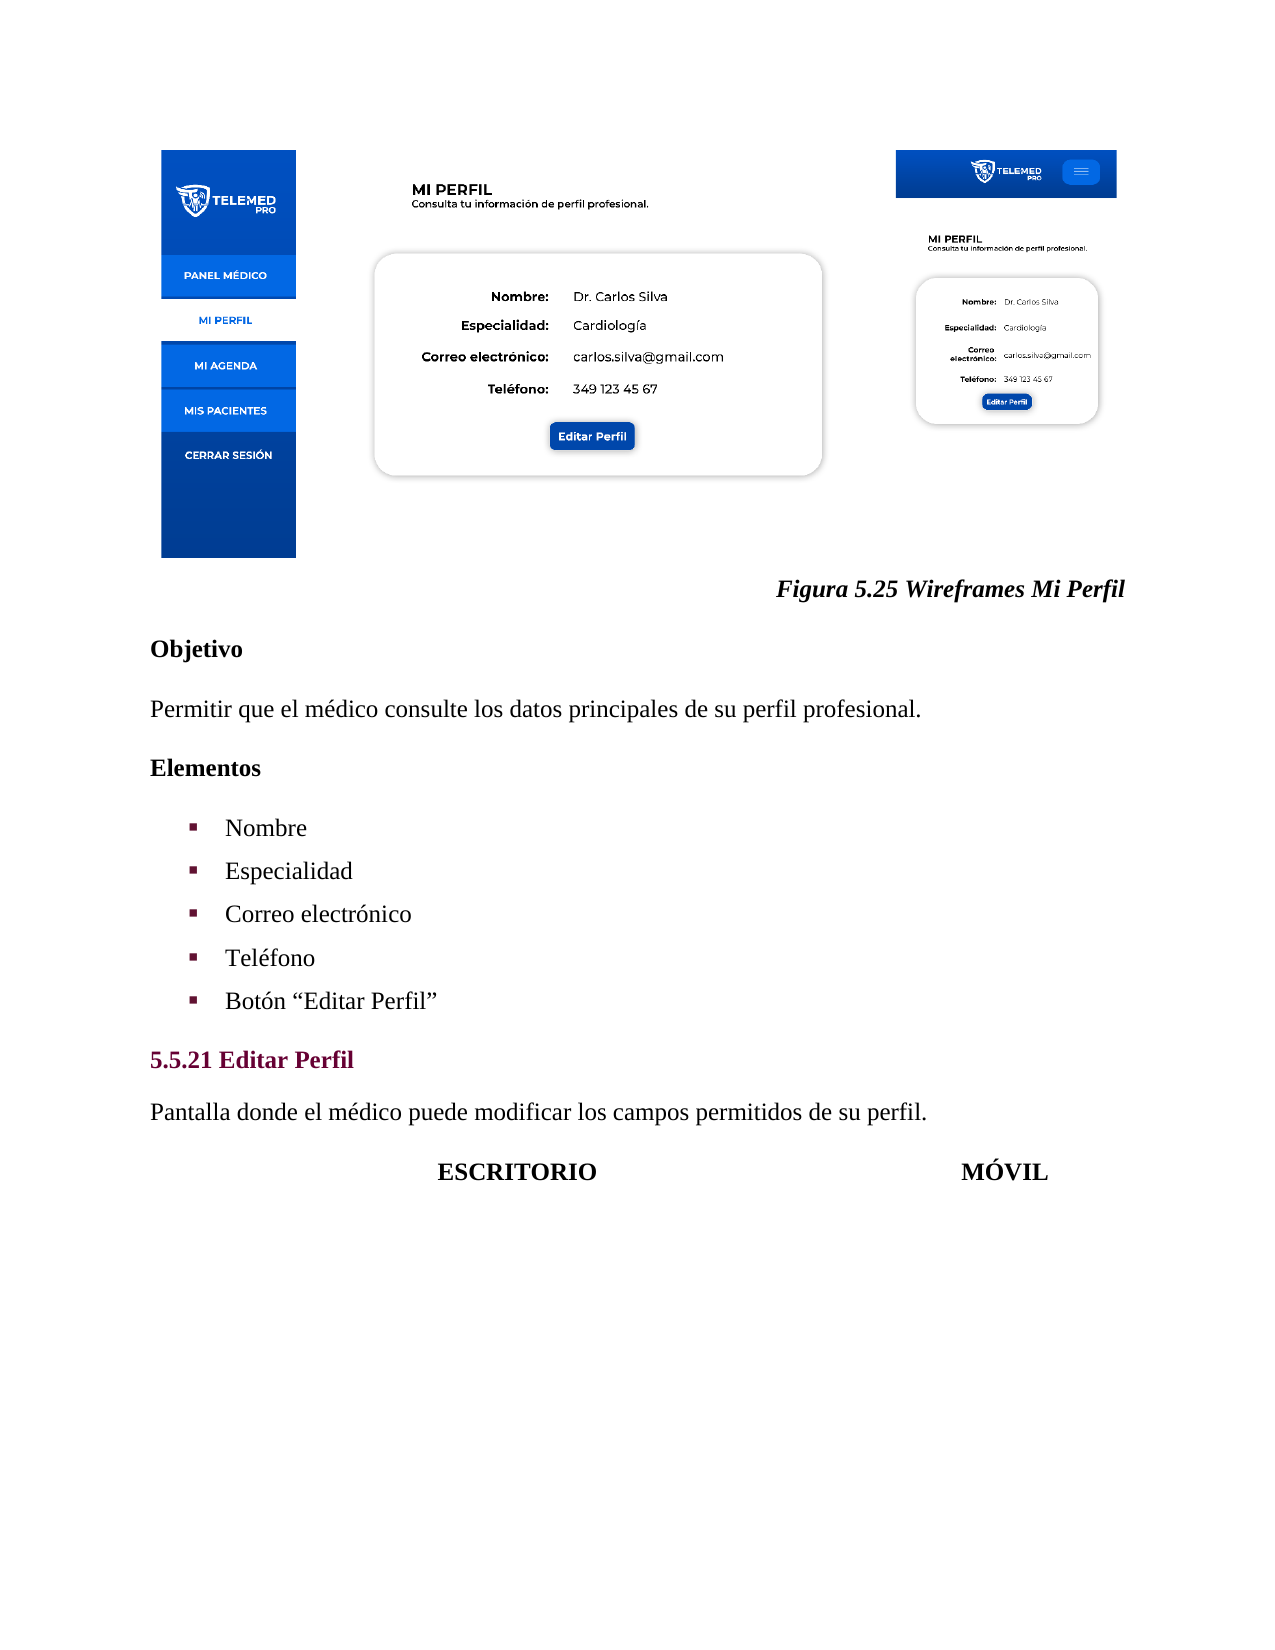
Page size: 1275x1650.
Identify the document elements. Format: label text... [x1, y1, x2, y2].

list Teléfono [187, 943, 1125, 971]
text Objetivo [150, 634, 1125, 663]
table_header ESCRITORIO [150, 150, 884, 574]
table_header MÓVIL [885, 1157, 1125, 1186]
text Elementos [150, 753, 1125, 782]
picture [895, 150, 1117, 560]
table_header MÓVIL [885, 150, 1125, 574]
list Botón “Editar Perfil” [187, 986, 1125, 1014]
text Figura 5.25 Wireframes Mi Perfil [150, 574, 1125, 603]
subtitle 5.5.21 Editar Perfil [150, 1046, 1125, 1074]
picture [161, 150, 885, 558]
list Especialidad [187, 856, 1125, 885]
list Nombre [187, 813, 1125, 842]
text Pantalla donde el médico puede modificar los campos permitidos de su perfil. [150, 1097, 1125, 1126]
text Permitir que el médico consulte los datos principales de su perfil profesional. [150, 694, 1125, 722]
list Correo electrónico [187, 899, 1125, 928]
table_header ESCRITORIO [150, 1157, 884, 1186]
